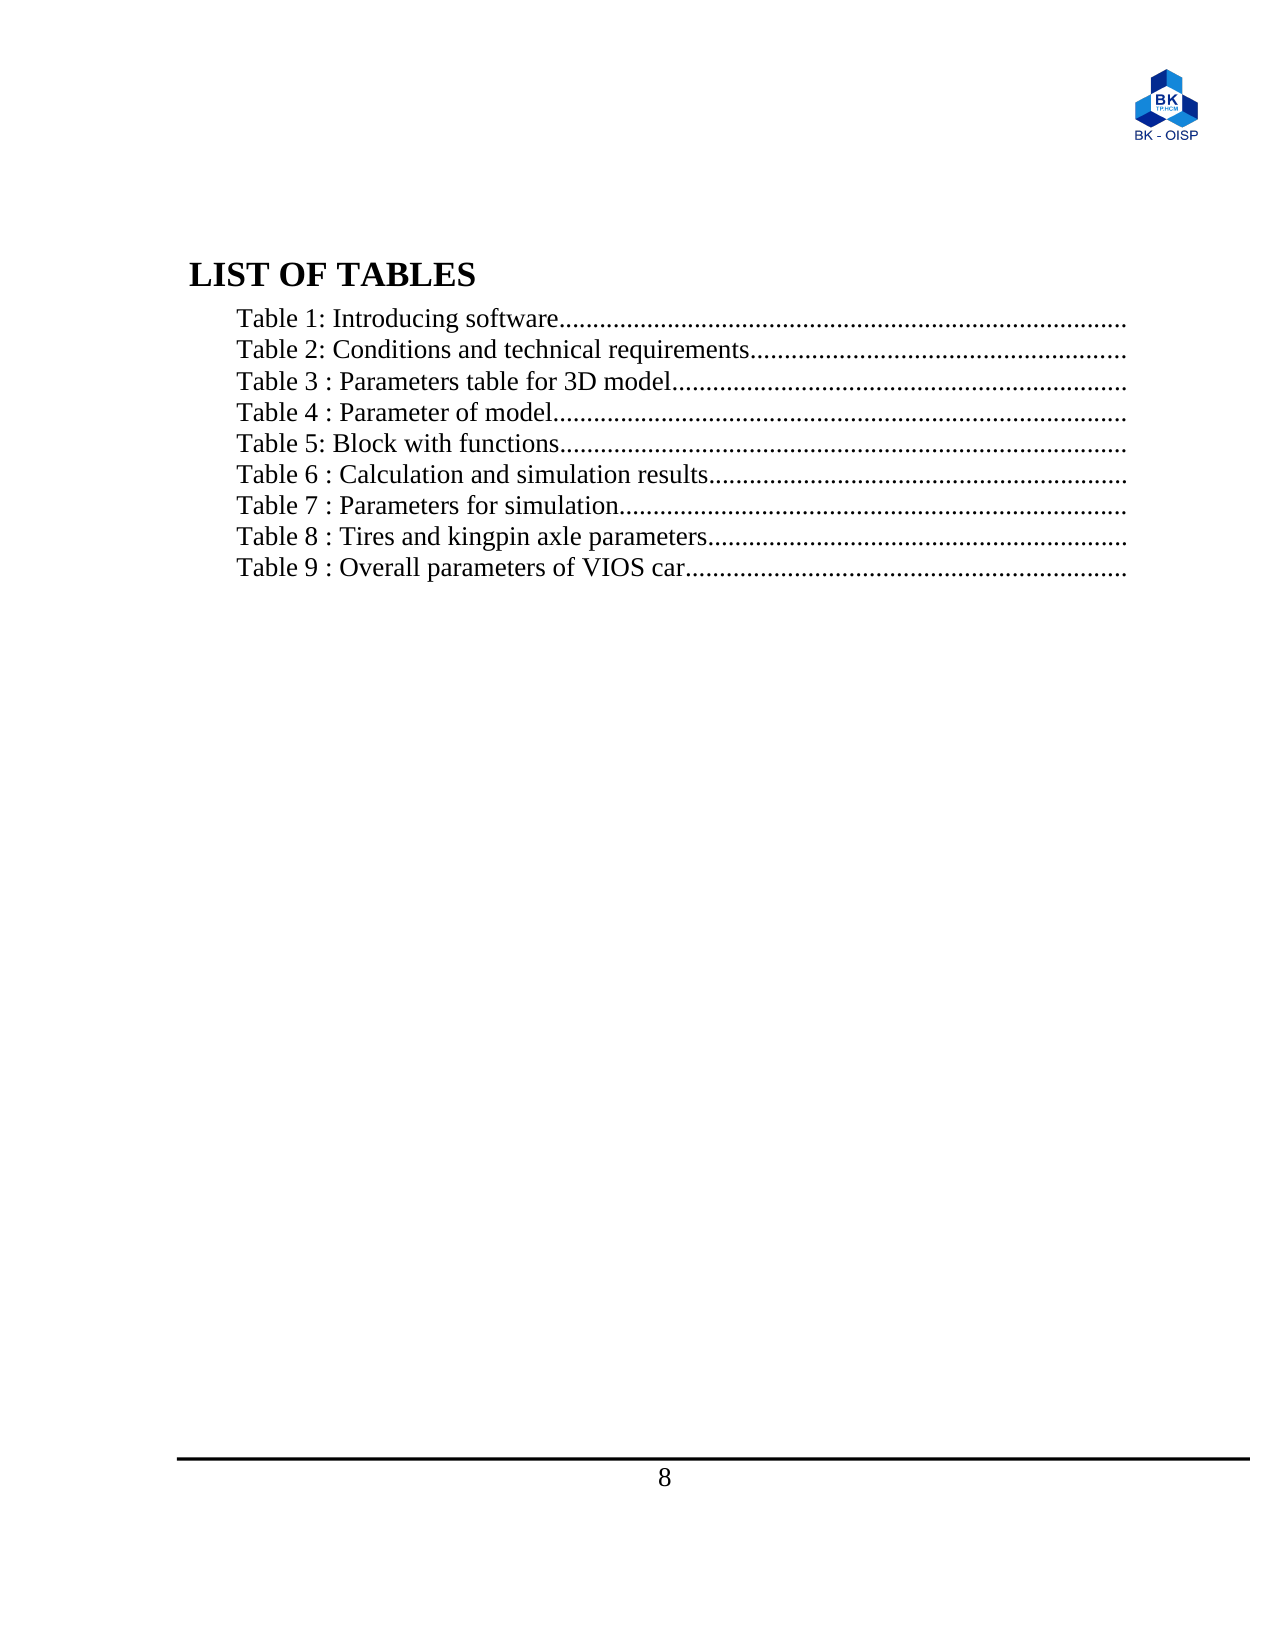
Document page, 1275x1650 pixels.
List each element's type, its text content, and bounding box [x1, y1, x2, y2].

text Table 2: Conditions and technical requirements 14 [177, 333, 1039, 365]
subtitle LIST OF TABLES [130, 253, 1072, 294]
text Table 3 : Parameters table for 3D model 15 [177, 365, 1039, 396]
picture [1134, 68, 1199, 146]
text Table 4 : Parameter of model 18 [177, 396, 1039, 427]
text Table 9 : Overall parameters of VIOS car 50 [177, 552, 1039, 583]
text Table 5: Block with functions 31 [177, 427, 1039, 458]
text Table 1: Introducing software 11 [177, 302, 1039, 333]
text Table 8 : Tires and kingpin axle parameters 50 [177, 520, 1039, 552]
text Table 7 : Parameters for simulation 42 [177, 489, 1039, 520]
text Table 6 : Calculation and simulation results 34 [177, 458, 1039, 489]
